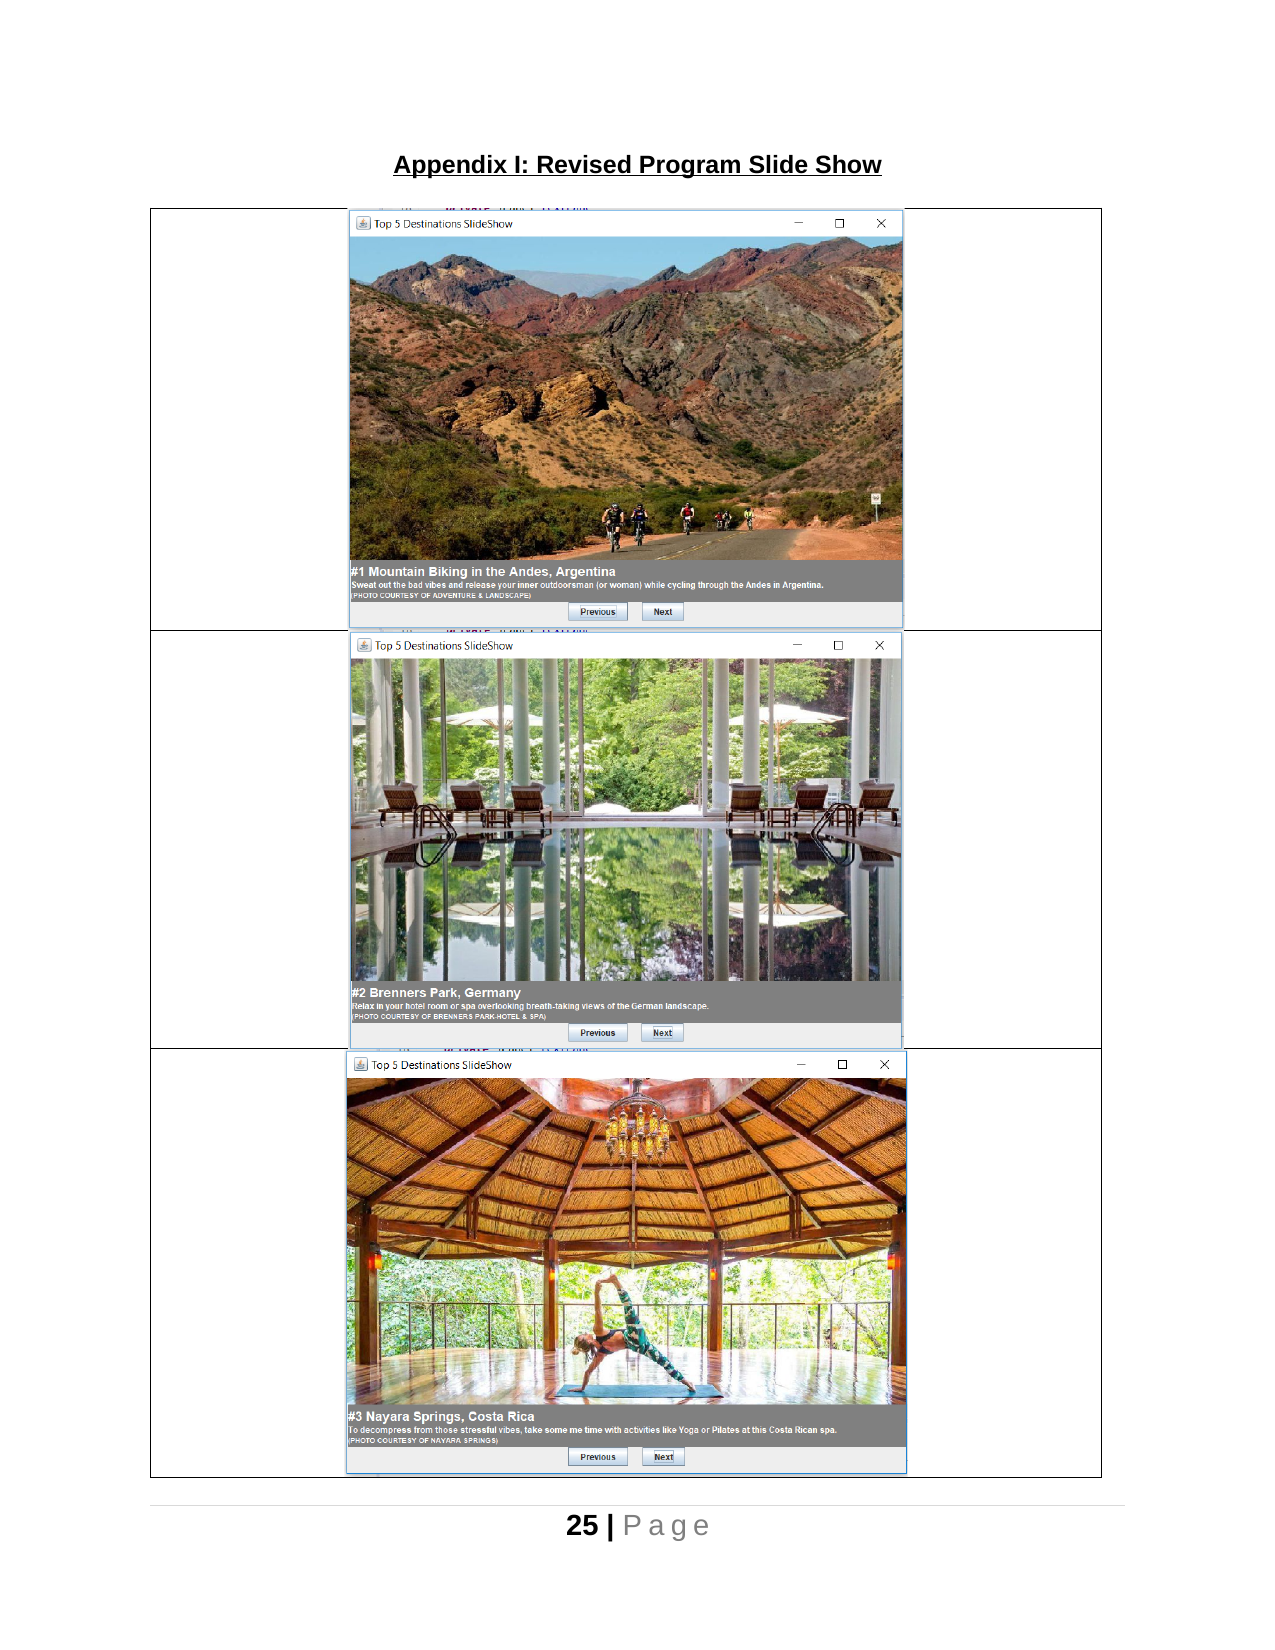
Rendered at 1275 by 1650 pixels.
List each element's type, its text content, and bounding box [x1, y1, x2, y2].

text Appendix I: Revised Program Slide Show [150, 150, 1125, 179]
table_header [905, 209, 1101, 630]
table_cell [908, 1049, 1101, 1477]
table_cell [151, 631, 348, 1048]
table_cell [904, 631, 1101, 1048]
table_cell [151, 1049, 344, 1477]
picture [344, 208, 908, 1477]
table_header [151, 209, 347, 630]
